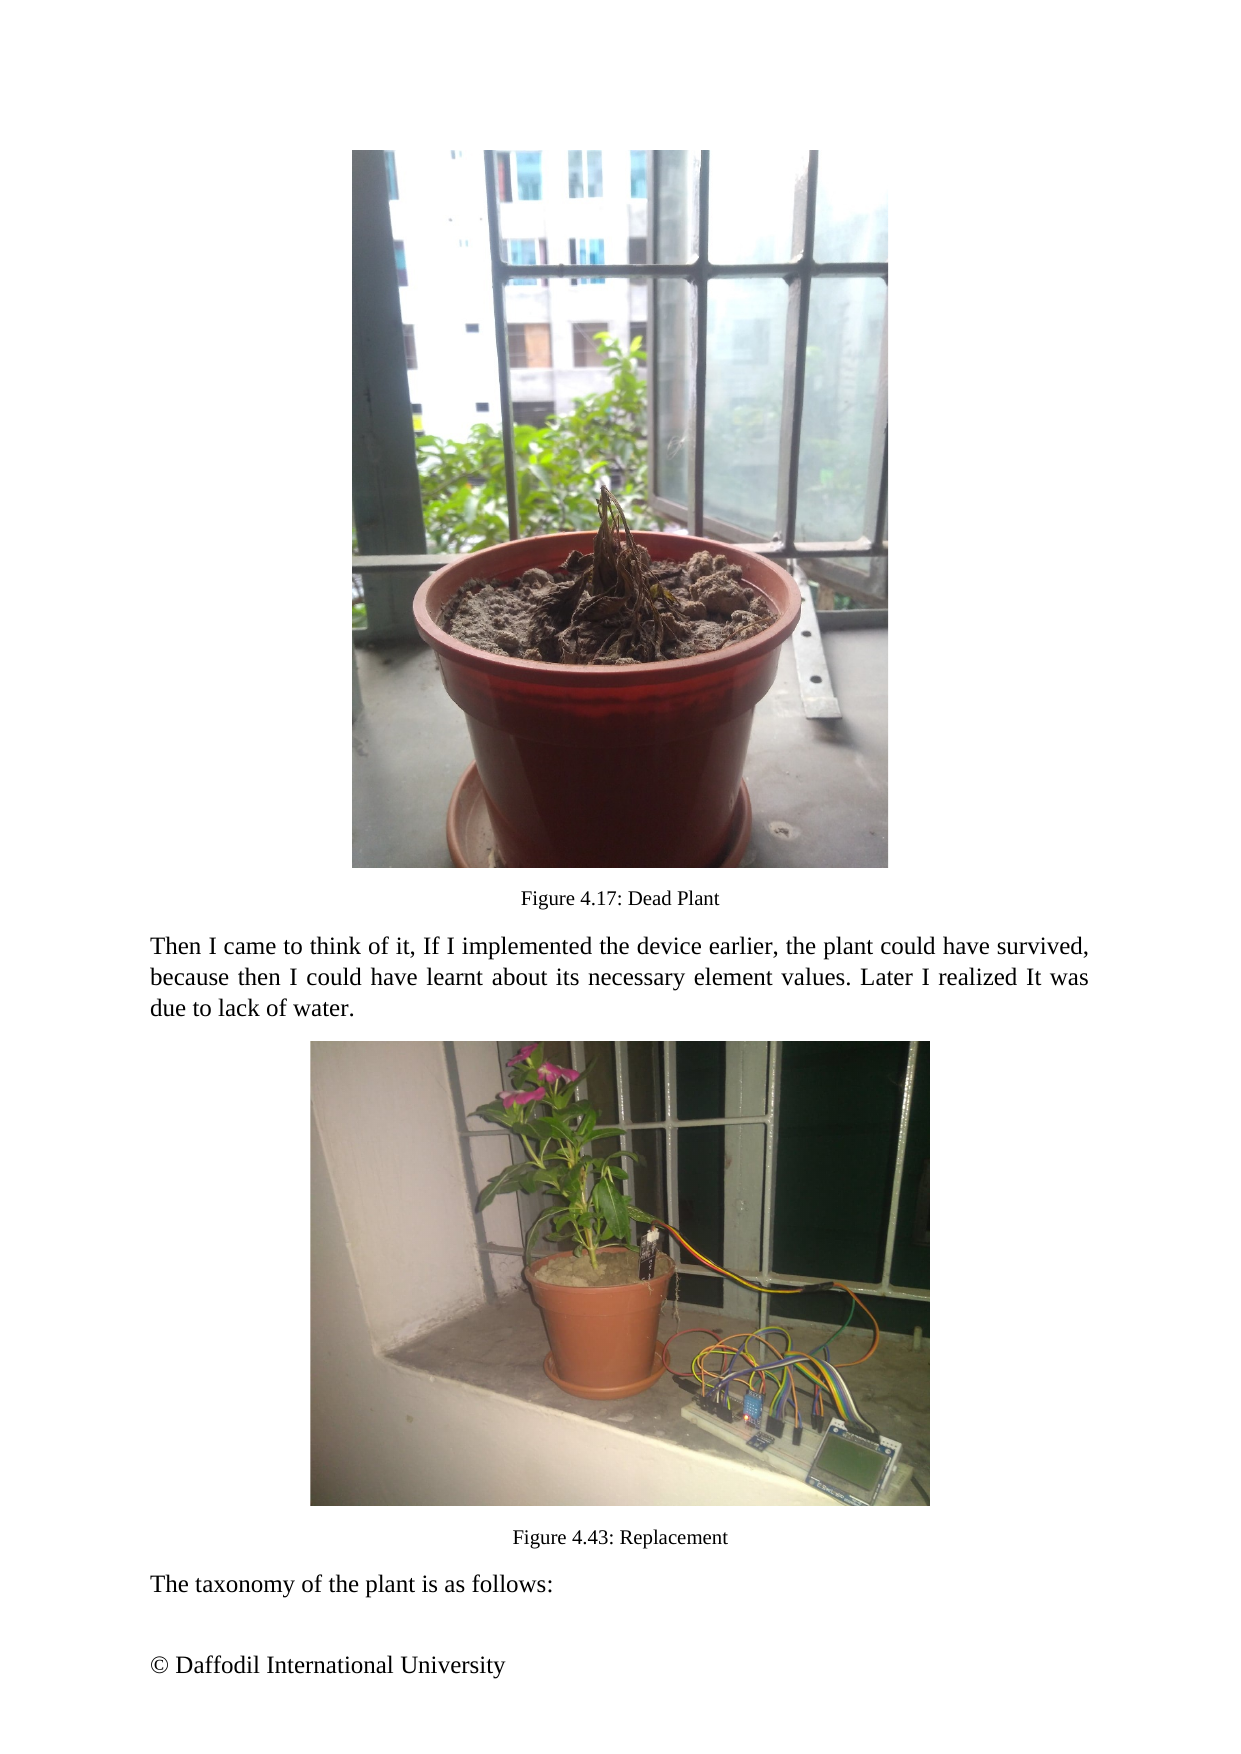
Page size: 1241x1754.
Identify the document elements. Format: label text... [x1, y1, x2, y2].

picture [310, 1041, 930, 1506]
text The taxonomy of the plant is as follows: [150, 1569, 1090, 1598]
text Then I came to think of it, If I implemented the device earlier, the plant could have survived, because then I could have learnt about its necessary element values. Later I realized It was due to lack of water. [150, 931, 1090, 1022]
picture [352, 150, 889, 868]
text Figure 4.17: Dead Plant [150, 886, 1090, 910]
